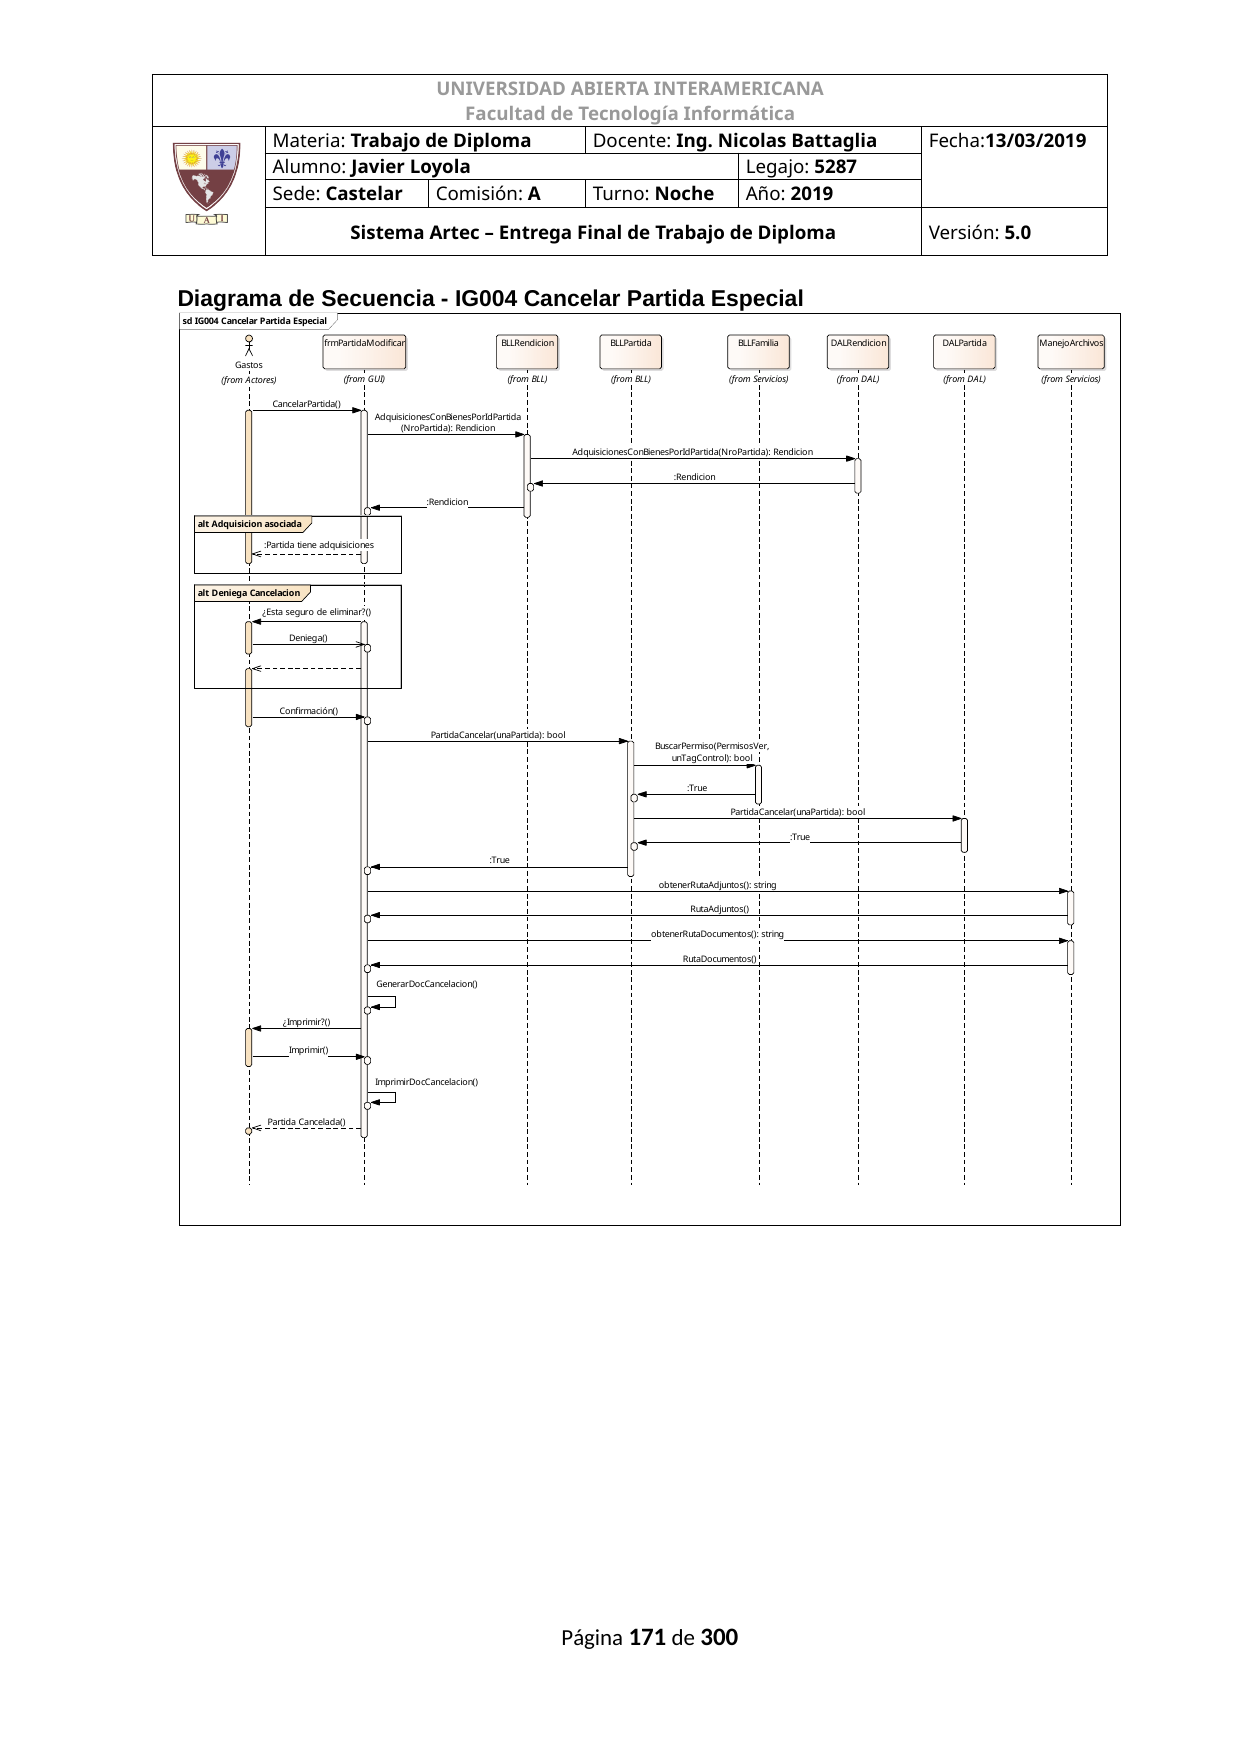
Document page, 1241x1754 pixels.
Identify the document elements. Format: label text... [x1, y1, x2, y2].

text Diagrama de Secuencia - IG004 Cancelar Partida Especial [177, 284, 1122, 311]
picture [157, 136, 257, 228]
